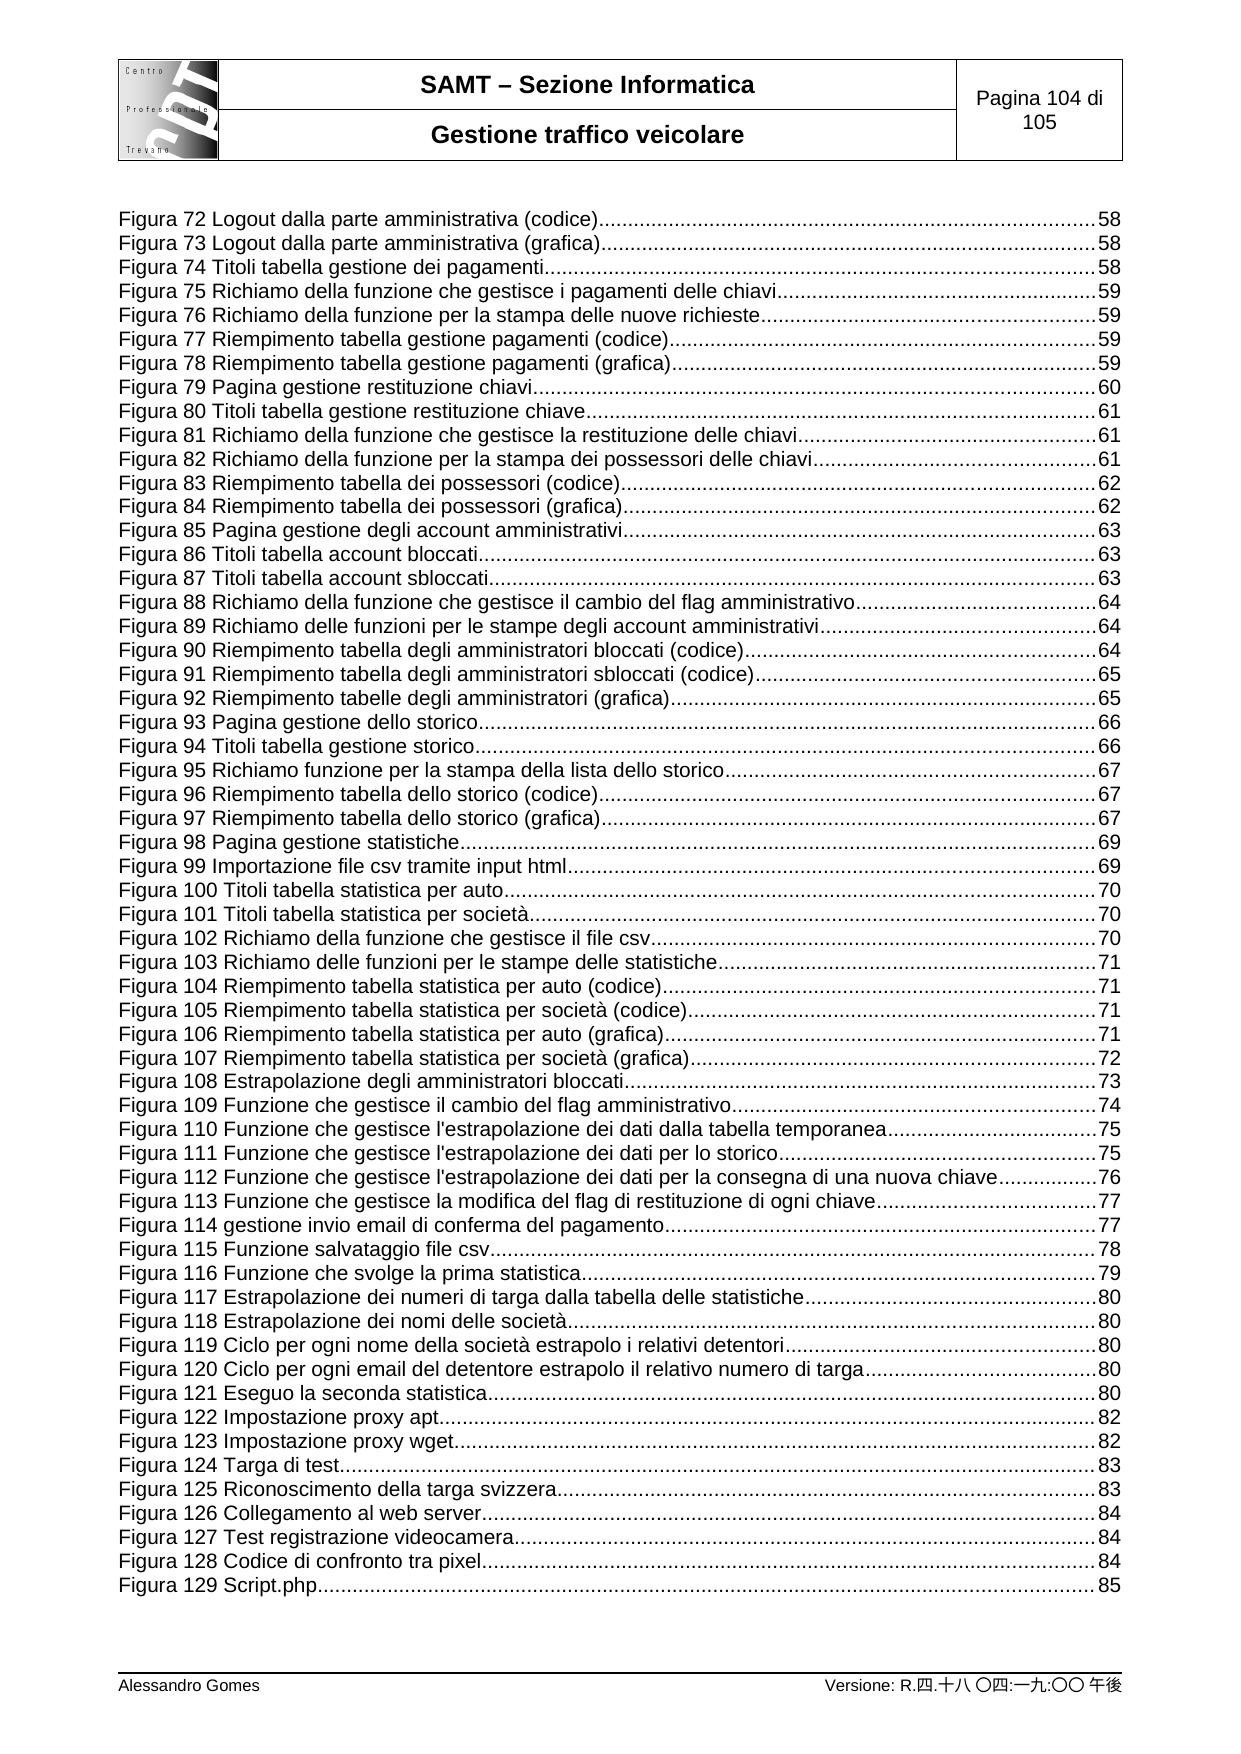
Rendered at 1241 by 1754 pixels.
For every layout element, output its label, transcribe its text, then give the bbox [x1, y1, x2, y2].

text Figura 91 Riempimento tabella degli amministratori sbloccati (codice) 65 [118, 662, 1122, 686]
text Figura 80 Titoli tabella gestione restituzione chiave 61 [118, 398, 1122, 422]
text Figura 126 Collegamento al web server 84 [118, 1501, 1122, 1524]
text Figura 102 Richiamo della funzione che gestisce il file csv 70 [118, 926, 1122, 949]
text Figura 124 Targa di test 83 [118, 1453, 1122, 1477]
text Figura 78 Riempimento tabella gestione pagamenti (grafica) 59 [118, 351, 1122, 374]
text Figura 82 Richiamo della funzione per la stampa dei possessori delle chiavi 61 [118, 446, 1122, 470]
text Figura 99 Importazione file csv tramite input html 69 [118, 854, 1122, 878]
text Figura 128 Codice di confronto tra pixel 84 [118, 1548, 1122, 1572]
text Figura 73 Logout dalla parte amministrativa (grafica) 58 [118, 231, 1122, 255]
text Figura 108 Estrapolazione degli amministratori bloccati 73 [118, 1069, 1122, 1093]
text Figura 122 Impostazione proxy apt 82 [118, 1405, 1122, 1429]
text Figura 114 gestione invio email di conferma del pagamento 77 [118, 1213, 1122, 1237]
text Figura 94 Titoli tabella gestione storico 66 [118, 734, 1122, 758]
text Figura 115 Funzione salvataggio file csv 78 [118, 1237, 1122, 1261]
text Figura 110 Funzione che gestisce l'estrapolazione dei dati dalla tabella temporanea 75 [118, 1117, 1122, 1141]
text Figura 98 Pagina gestione statistiche 69 [118, 830, 1122, 854]
text Figura 106 Riempimento tabella statistica per auto (grafica) 71 [118, 1021, 1122, 1045]
text Figura 95 Richiamo funzione per la stampa della lista dello storico 67 [118, 758, 1122, 782]
text Figura 105 Riempimento tabella statistica per società (codice) 71 [118, 997, 1122, 1021]
text Figura 117 Estrapolazione dei numeri di targa dalla tabella delle statistiche 80 [118, 1285, 1122, 1309]
text Figura 96 Riempimento tabella dello storico (codice) 67 [118, 782, 1122, 806]
text Figura 79 Pagina gestione restituzione chiavi 60 [118, 374, 1122, 398]
text Figura 72 Logout dalla parte amministrativa (codice) 58 [118, 207, 1122, 231]
text Figura 101 Titoli tabella statistica per società 70 [118, 902, 1122, 926]
text Figura 89 Richiamo delle funzioni per le stampe degli account amministrativi 64 [118, 614, 1122, 638]
text Figura 118 Estrapolazione dei nomi delle società 80 [118, 1309, 1122, 1333]
text Figura 74 Titoli tabella gestione dei pagamenti 58 [118, 255, 1122, 279]
text Figura 85 Pagina gestione degli account amministrativi 63 [118, 518, 1122, 542]
text Figura 76 Richiamo della funzione per la stampa delle nuove richieste 59 [118, 303, 1122, 327]
text Figura 90 Riempimento tabella degli amministratori bloccati (codice) 64 [118, 638, 1122, 662]
text Figura 86 Titoli tabella account bloccati 63 [118, 542, 1122, 566]
text Figura 75 Richiamo della funzione che gestisce i pagamenti delle chiavi 59 [118, 279, 1122, 303]
text Figura 81 Richiamo della funzione che gestisce la restituzione delle chiavi 61 [118, 422, 1122, 446]
text Figura 88 Richiamo della funzione che gestisce il cambio del flag amministrativo 64 [118, 590, 1122, 614]
text Figura 127 Test registrazione videocamera 84 [118, 1524, 1122, 1548]
text Figura 121 Eseguo la seconda statistica 80 [118, 1381, 1122, 1405]
text Figura 100 Titoli tabella statistica per auto 70 [118, 878, 1122, 902]
text Figura 77 Riempimento tabella gestione pagamenti (codice) 59 [118, 327, 1122, 351]
text Figura 116 Funzione che svolge la prima statistica 79 [118, 1261, 1122, 1285]
text Figura 109 Funzione che gestisce il cambio del flag amministrativo 74 [118, 1093, 1122, 1117]
text Figura 83 Riempimento tabella dei possessori (codice) 62 [118, 470, 1122, 494]
text Figura 125 Riconoscimento della targa svizzera 83 [118, 1477, 1122, 1501]
text Figura 129 Script.php 85 [118, 1572, 1122, 1596]
text Figura 120 Ciclo per ogni email del detentore estrapolo il relativo numero di targa 80 [118, 1357, 1122, 1381]
text Figura 123 Impostazione proxy wget 82 [118, 1429, 1122, 1453]
text Figura 97 Riempimento tabella dello storico (grafica) 67 [118, 806, 1122, 830]
text Figura 111 Funzione che gestisce l'estrapolazione dei dati per lo storico 75 [118, 1141, 1122, 1165]
text Figura 107 Riempimento tabella statistica per società (grafica) 72 [118, 1045, 1122, 1069]
picture [118, 60, 218, 159]
text Figura 93 Pagina gestione dello storico 66 [118, 710, 1122, 734]
text Figura 104 Riempimento tabella statistica per auto (codice) 71 [118, 973, 1122, 997]
text Figura 84 Riempimento tabella dei possessori (grafica) 62 [118, 494, 1122, 518]
text Figura 87 Titoli tabella account sbloccati 63 [118, 566, 1122, 590]
text Figura 113 Funzione che gestisce la modifica del flag di restituzione di ogni chiave 77 [118, 1189, 1122, 1213]
text Figura 92 Riempimento tabelle degli amministratori (grafica) 65 [118, 686, 1122, 710]
text Figura 103 Richiamo delle funzioni per le stampe delle statistiche 71 [118, 949, 1122, 973]
text Figura 119 Ciclo per ogni nome della società estrapolo i relativi detentori 80 [118, 1333, 1122, 1357]
text Figura 112 Funzione che gestisce l'estrapolazione dei dati per la consegna di una nuova chiave 76 [118, 1165, 1122, 1189]
